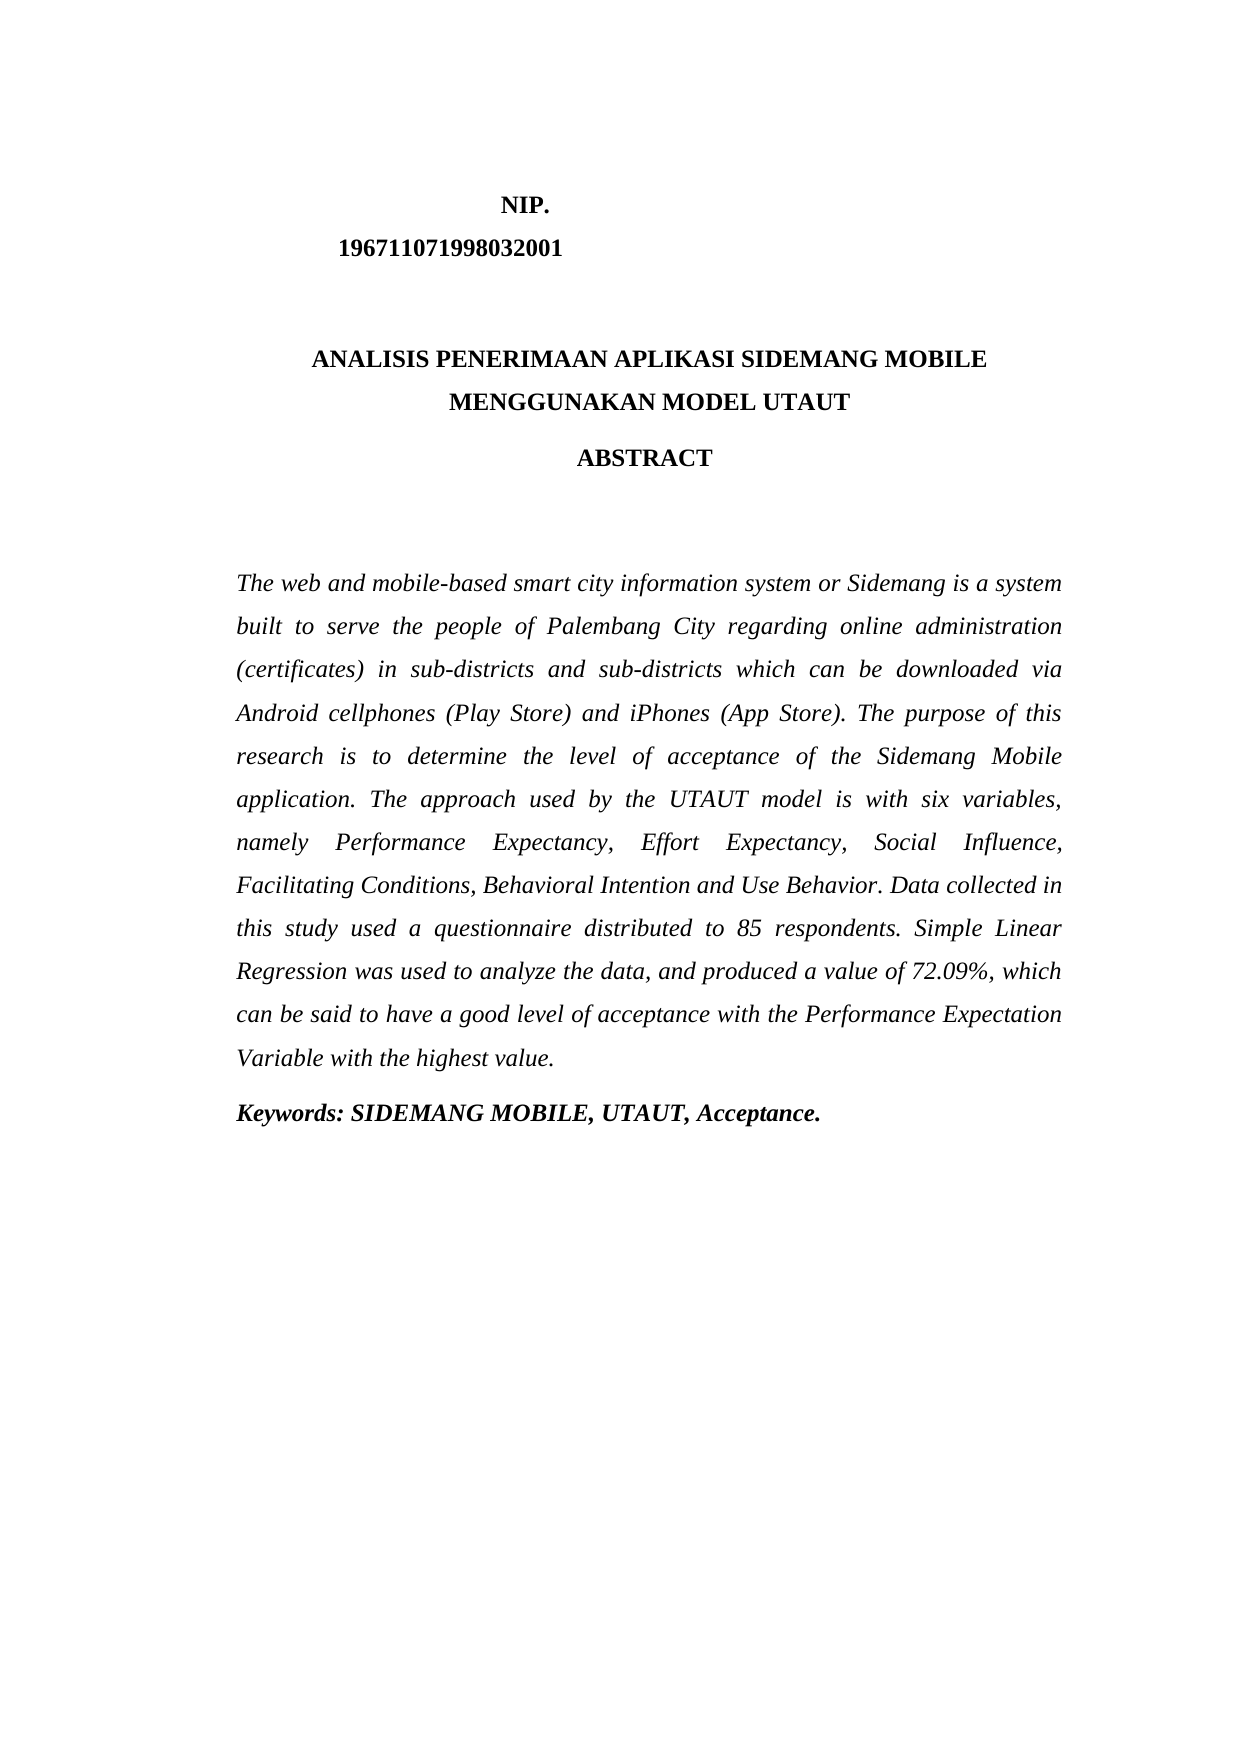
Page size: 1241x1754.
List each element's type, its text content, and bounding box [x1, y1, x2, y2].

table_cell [236, 177, 664, 276]
text ANALISIS PENERIMAAN APLIKASI SIDEMANG MOBILE MENGGUNAKAN MODEL UTAUT [236, 344, 1063, 416]
text Keywords: SIDEMANG MOBILE, UTAUT, Acceptance. [236, 1098, 1063, 1127]
subtitle ABSTRACT [461, 443, 753, 471]
text The web and mobile-based smart city information system or Sidemang is a system built to serve the people of Palembang City regarding online administration (certificates) in sub-districts and sub-districts which can be downloaded via Android cellphones (Play Store) and iPhones (App Store). The purpose of this research is to determine the level of acceptance of the Sidemang Mobile application. The approach used by the UTAUT model is with six variables, namely Performance Expectancy, Effort Expectancy, Social Influence, Facilitating Conditions, Behavioral Intention and Use Behavior. Data collected in this study used a questionnaire distributed to 85 respondents. Simple Linear Regression was used to analyze the data, and produced a value of 72.09%, which can be said to have a good level of acceptance with the Performance Expectation Variable with the highest value. [236, 568, 1063, 1071]
